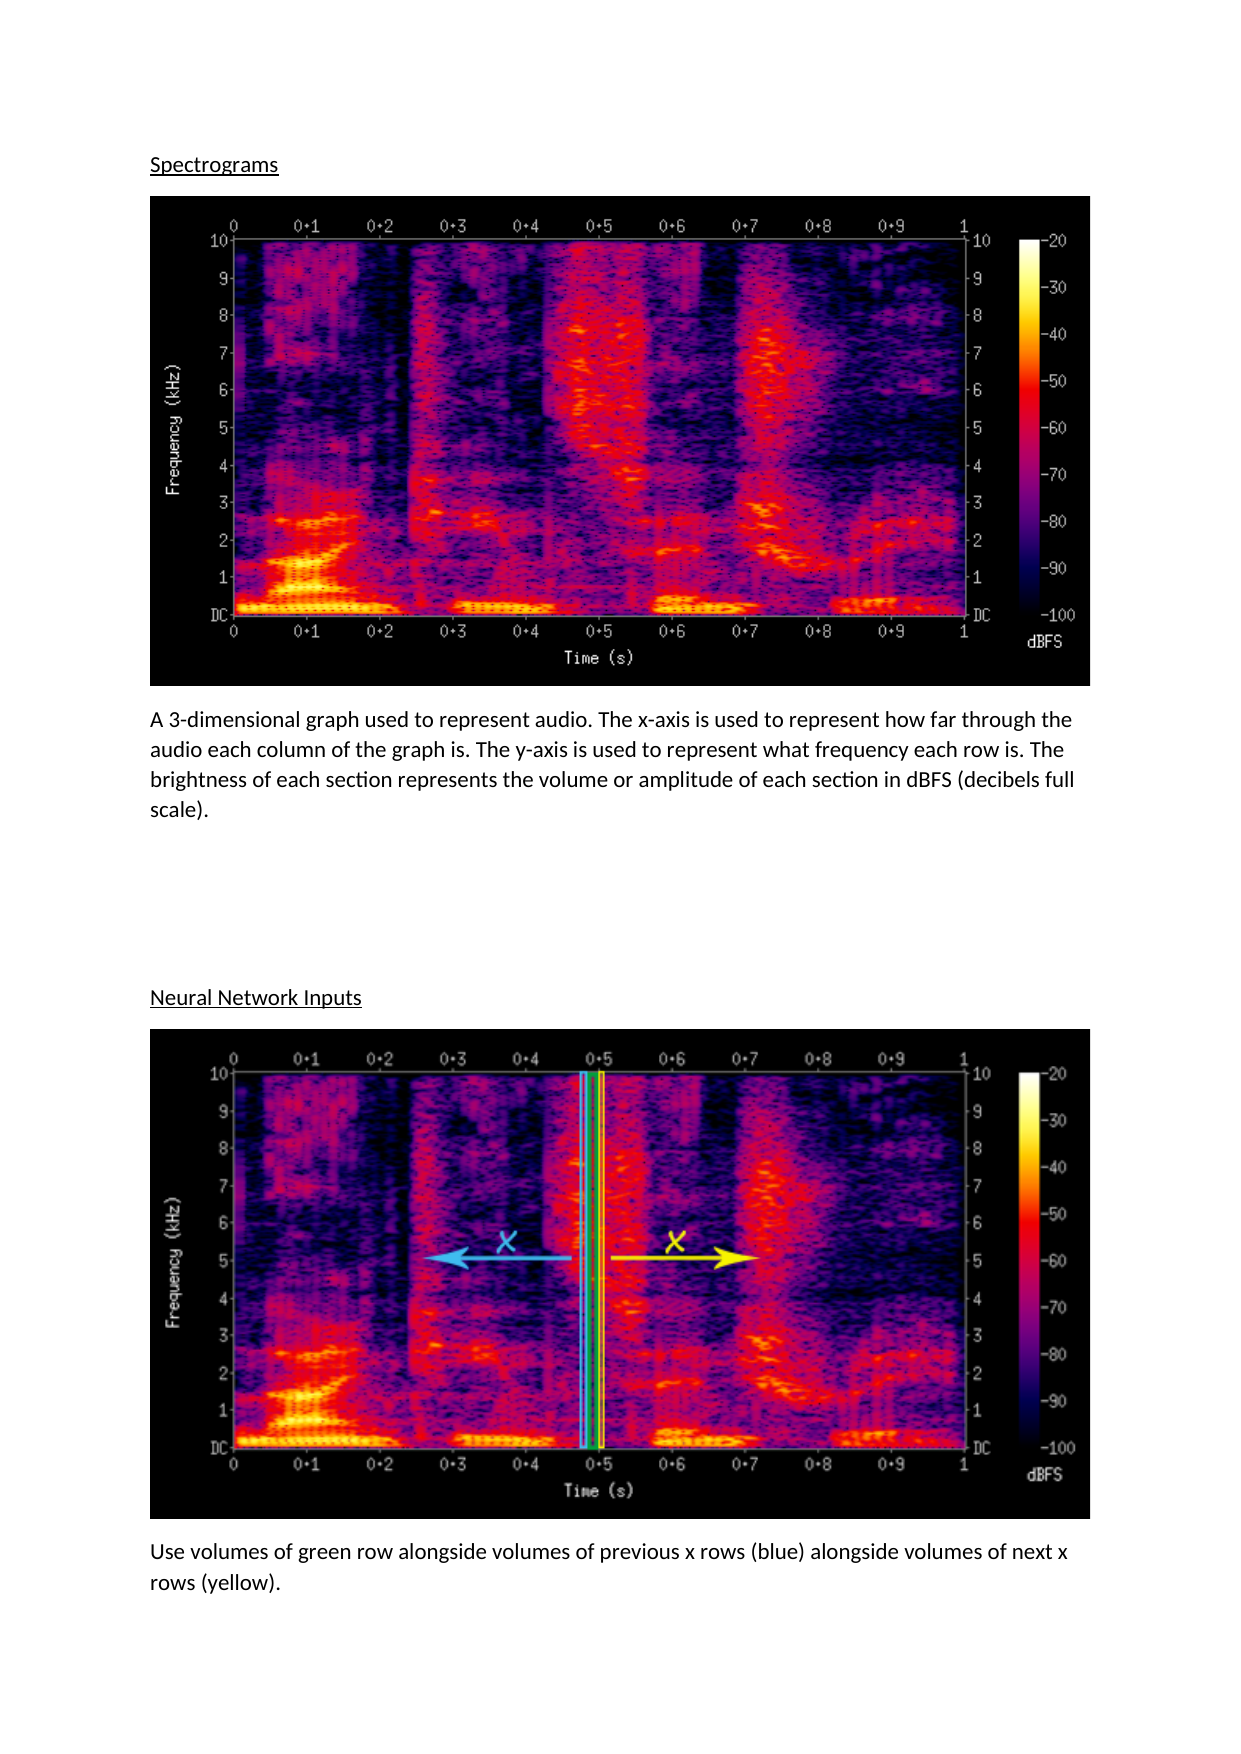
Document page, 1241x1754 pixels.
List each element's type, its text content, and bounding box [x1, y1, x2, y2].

text A 3-dimensional graph used to represent audio. The x-axis is used to represent how far through the audio each column of the graph is. The y-axis is used to represent what frequency each row is. The brightness of each section represents the volume or amplitude of each section in dBFS (decibels full scale). [150, 705, 1090, 823]
text Neural Network Inputs [150, 983, 1090, 1011]
picture [150, 1029, 1091, 1519]
text Spectrograms [150, 150, 1090, 178]
text Use volumes of green row alongside volumes of previous x rows (blue) alongside volumes of next x rows (yellow). [150, 1537, 1090, 1596]
picture [150, 196, 1091, 686]
